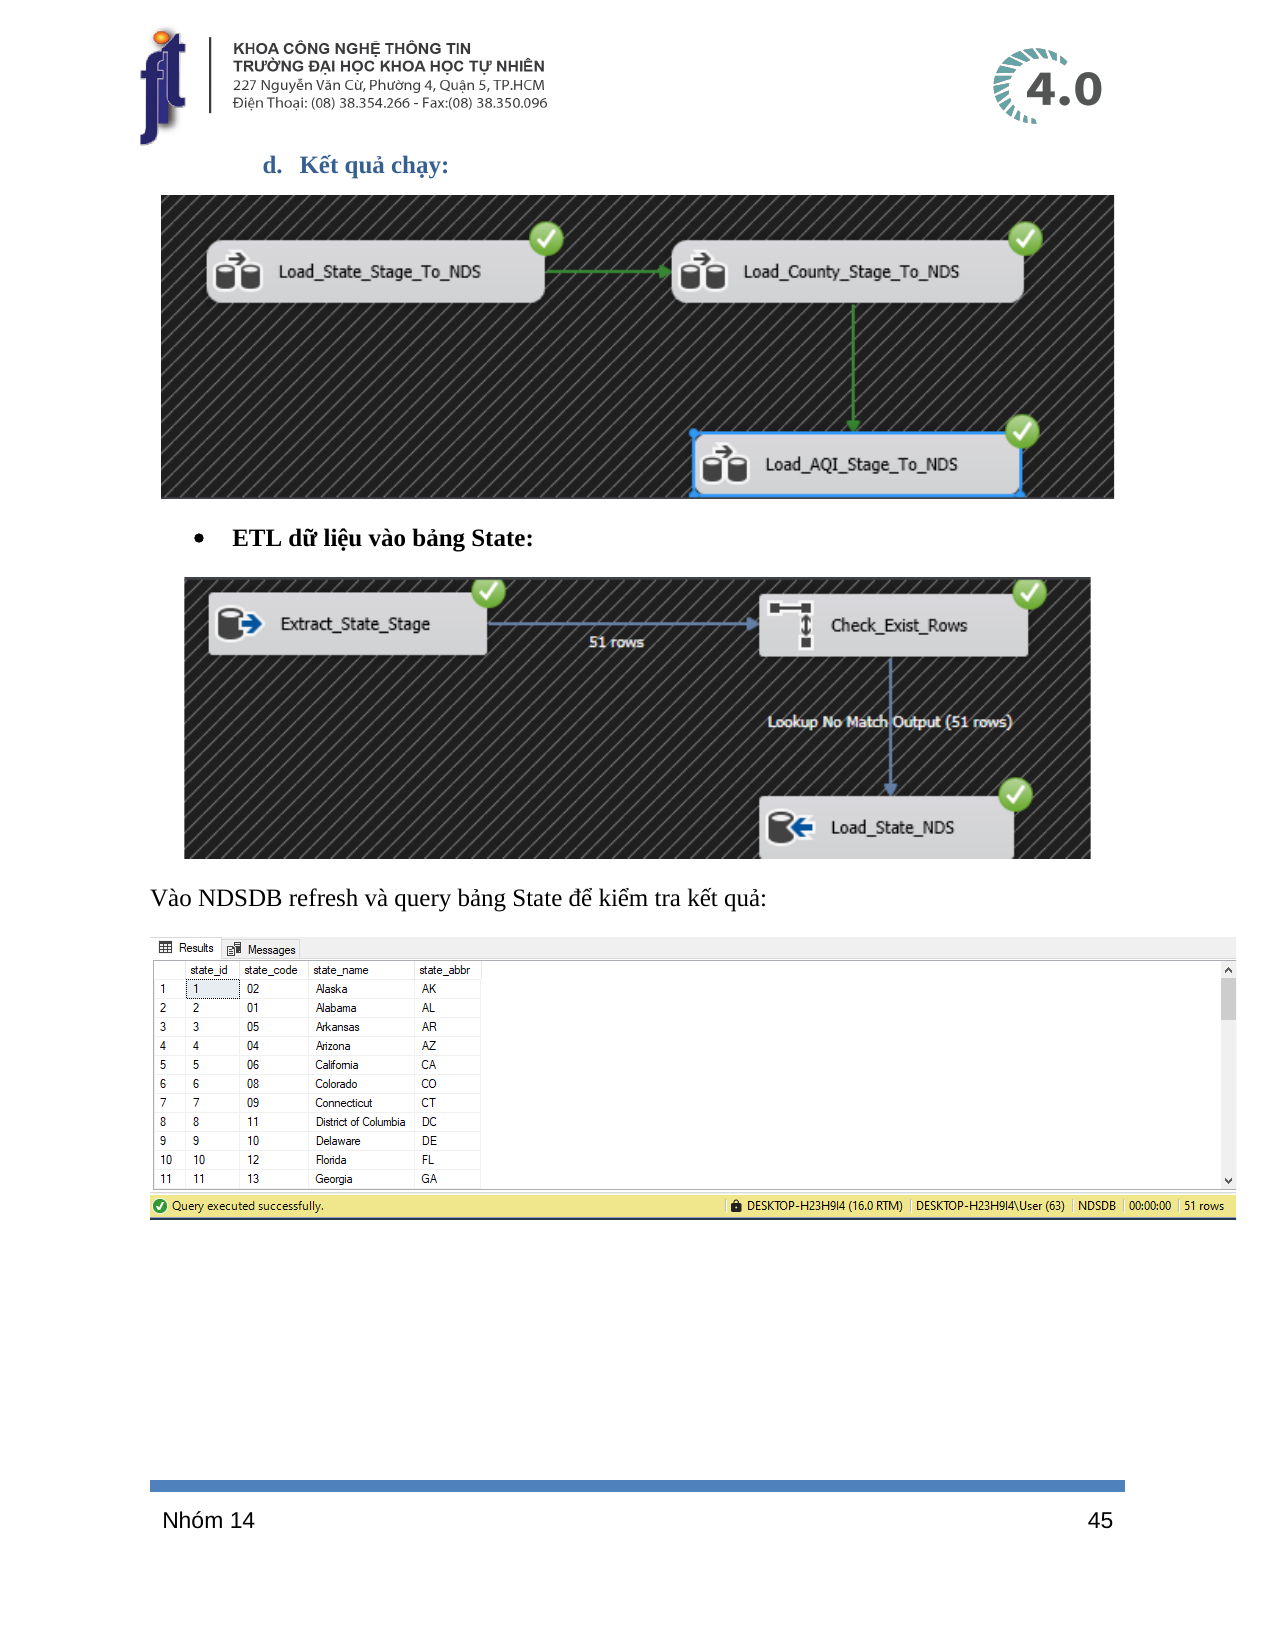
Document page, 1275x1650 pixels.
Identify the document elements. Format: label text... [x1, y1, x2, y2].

picture [117, 21, 580, 167]
picture [985, 41, 1108, 127]
text Vào NDSDB refresh và query bảng State để kiểm tra kết quả: [150, 883, 1125, 912]
list ETL dữ liệu vào bảng State: [194, 523, 1125, 552]
subtitle Kết quả chạy: [262, 150, 1125, 179]
picture [161, 195, 1115, 499]
picture [184, 577, 1091, 859]
picture [150, 937, 1237, 1220]
